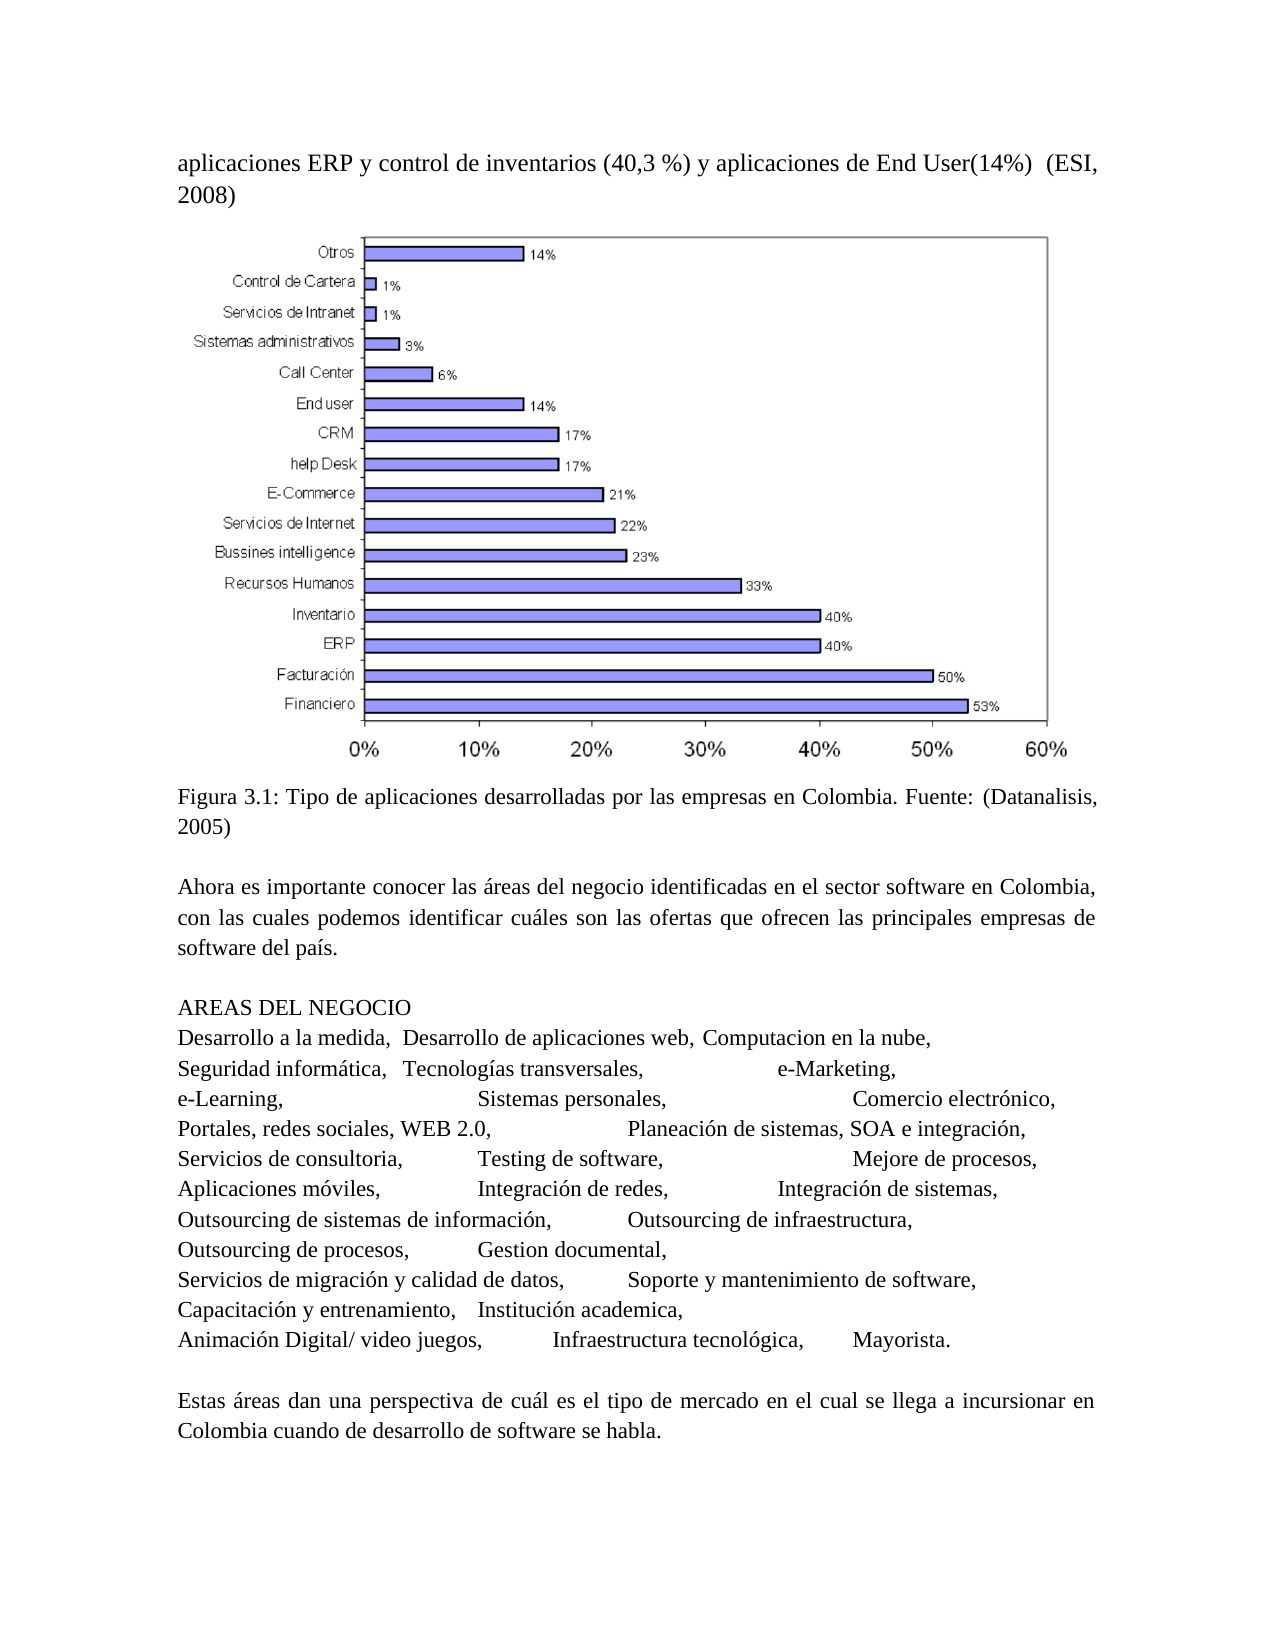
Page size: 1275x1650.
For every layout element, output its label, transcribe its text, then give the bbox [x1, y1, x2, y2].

text Figura 3.1: Tipo de aplicaciones desarrolladas por las empresas en Colombia. Fuente: [177, 783, 1098, 839]
text Animación Digital/ video juegos, Infraestructura tecnológica, Mayorista. [177, 1327, 1098, 1353]
text Servicios de migración y calidad de datos, Soporte y mantenimiento de software, [177, 1266, 1098, 1292]
text Ahora es importante conocer las áreas del negocio identificadas en el sector software en Colombia, con las cuales podemos identificar cuáles son las ofertas que ofrecen las principales empresas de software del país. [177, 873, 1098, 960]
text Capacitación y entrenamiento, Institución academica, [177, 1296, 1098, 1323]
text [177, 148, 1098, 212]
text Outsourcing de procesos, Gestion documental, [177, 1236, 1098, 1262]
text e-Learning, Sistemas personales, Comercio electrónico, [177, 1085, 1098, 1111]
text Desarrollo a la medida, Desarrollo de aplicaciones web, Computacion en la nube, [177, 1024, 1098, 1051]
text Portales, redes sociales, WEB 2.0, Planeación de sistemas, SOA e integración, [177, 1115, 1098, 1141]
text AREAS DEL NEGOCIO [177, 994, 1098, 1021]
text Outsourcing de sistemas de información, Outsourcing de infraestructura, [177, 1206, 1098, 1232]
text Aplicaciones móviles, Integración de redes, Integración de sistemas, [177, 1176, 1098, 1202]
text Servicios de consultoria, Testing de software, Mejore de procesos, [177, 1145, 1098, 1172]
picture [177, 212, 1098, 779]
text Estas áreas dan una perspectiva de cuál es el tipo de mercado en el cual se llega a incursionar en Colombia cuando de desarrollo de software se habla. [177, 1387, 1098, 1443]
text Seguridad informática, Tecnologías transversales, e-Marketing, [177, 1055, 1098, 1081]
